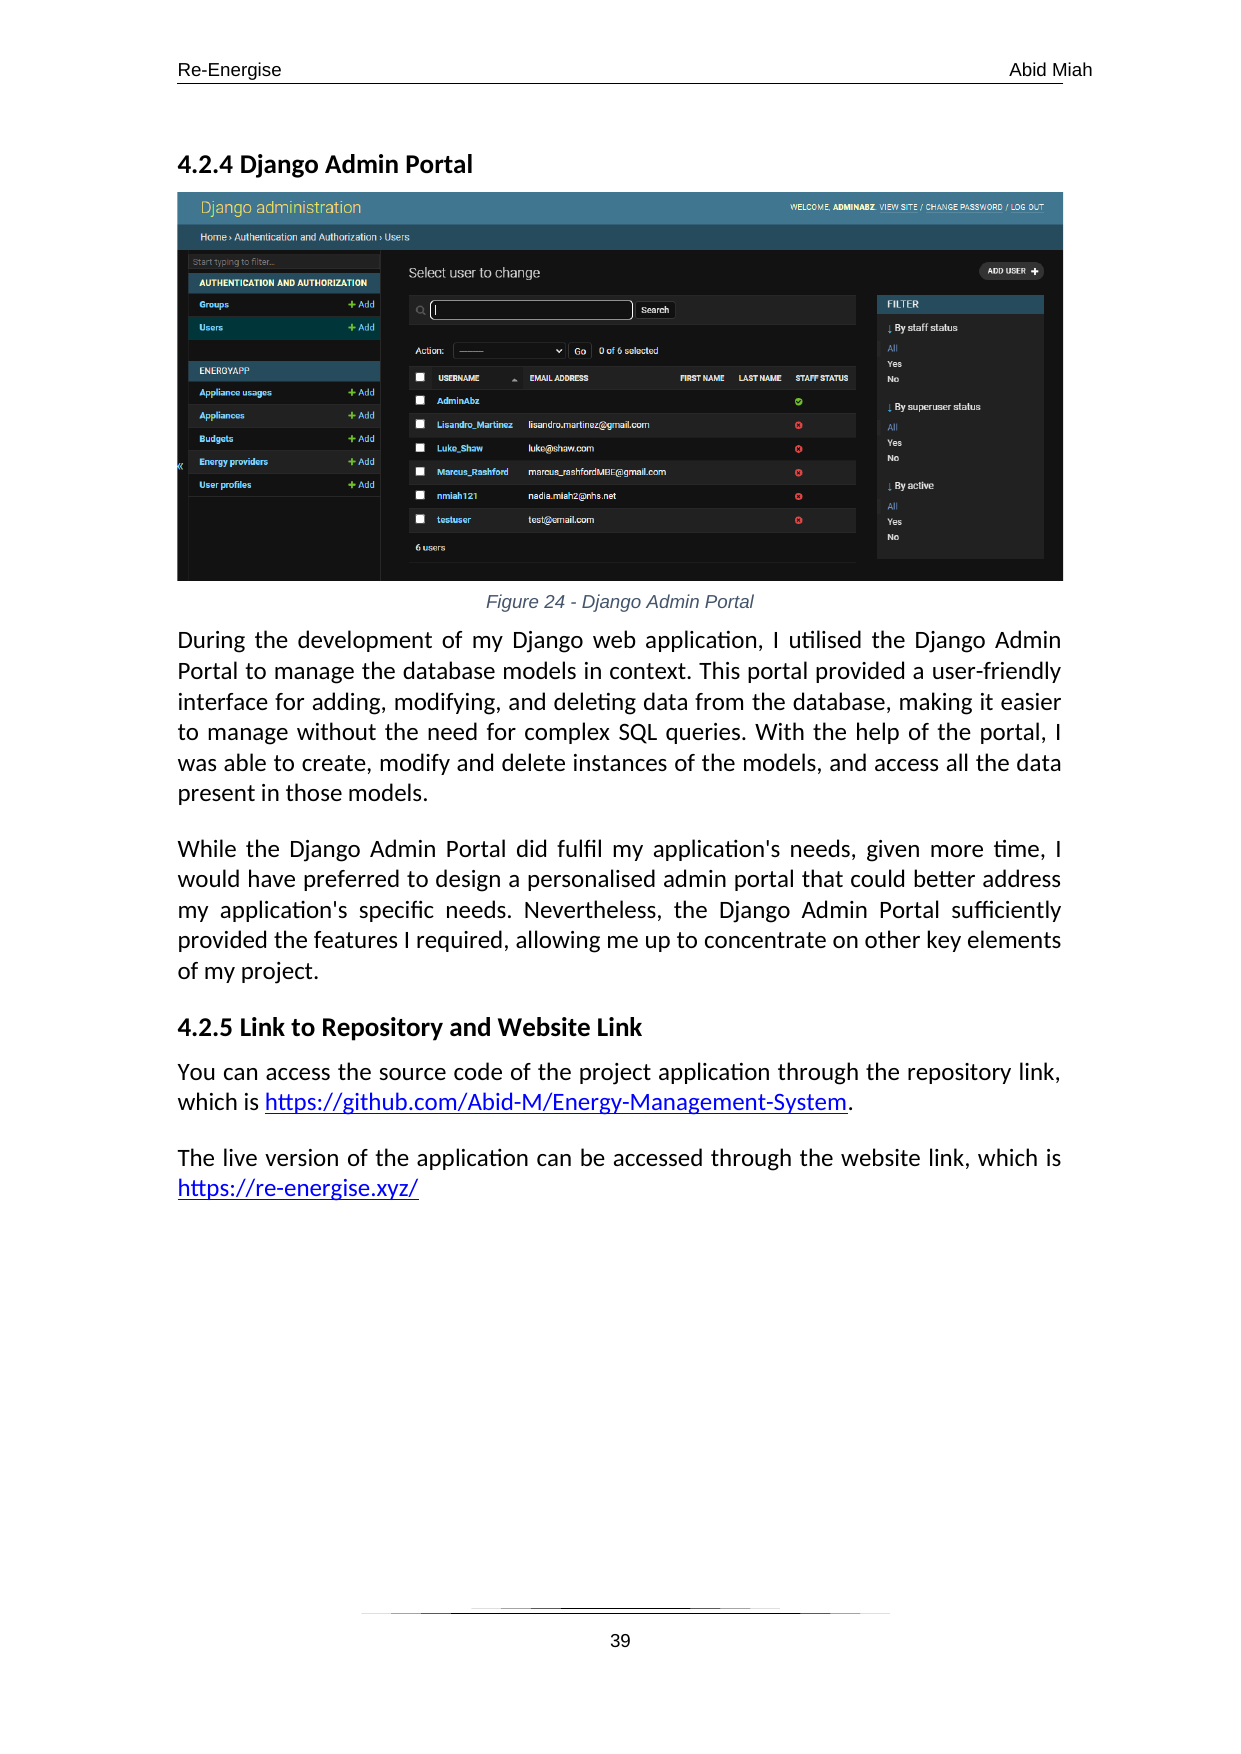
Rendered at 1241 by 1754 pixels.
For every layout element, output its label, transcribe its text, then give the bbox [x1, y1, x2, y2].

subtitle Link to Repository and Website Link [177, 1010, 1063, 1043]
text During the development of my Django web application, I utilised the Django Admin Portal to manage the database models in context. This portal provided a user-friendly interface for adding, modifying, and deleting data from the database, making it easier to manage without the need for complex SQL queries. With the help of the portal, I was able to create, modify and delete instances of the models, and access all the data present in those models. [177, 612, 1063, 808]
text While the Django Admin Portal did fulfil my application's needs, given more time, I would have preferred to design a personalised admin portal that could better address my application's specific needs. Nevertheless, the Django Admin Portal sufficiently provided the features I required, allowing me up to concentrate on other key elements of my project. [177, 833, 1063, 985]
picture [177, 192, 1064, 581]
text The live version of the application can be accessed through the website link, which is https://re-energise.xyz/ [177, 1142, 1063, 1203]
text You can access the source code of the project application through the repository link, which is https://github.com/Abid-M/Energy-Management-System. [177, 1056, 1063, 1117]
subtitle Django Admin Portal [177, 148, 1063, 181]
